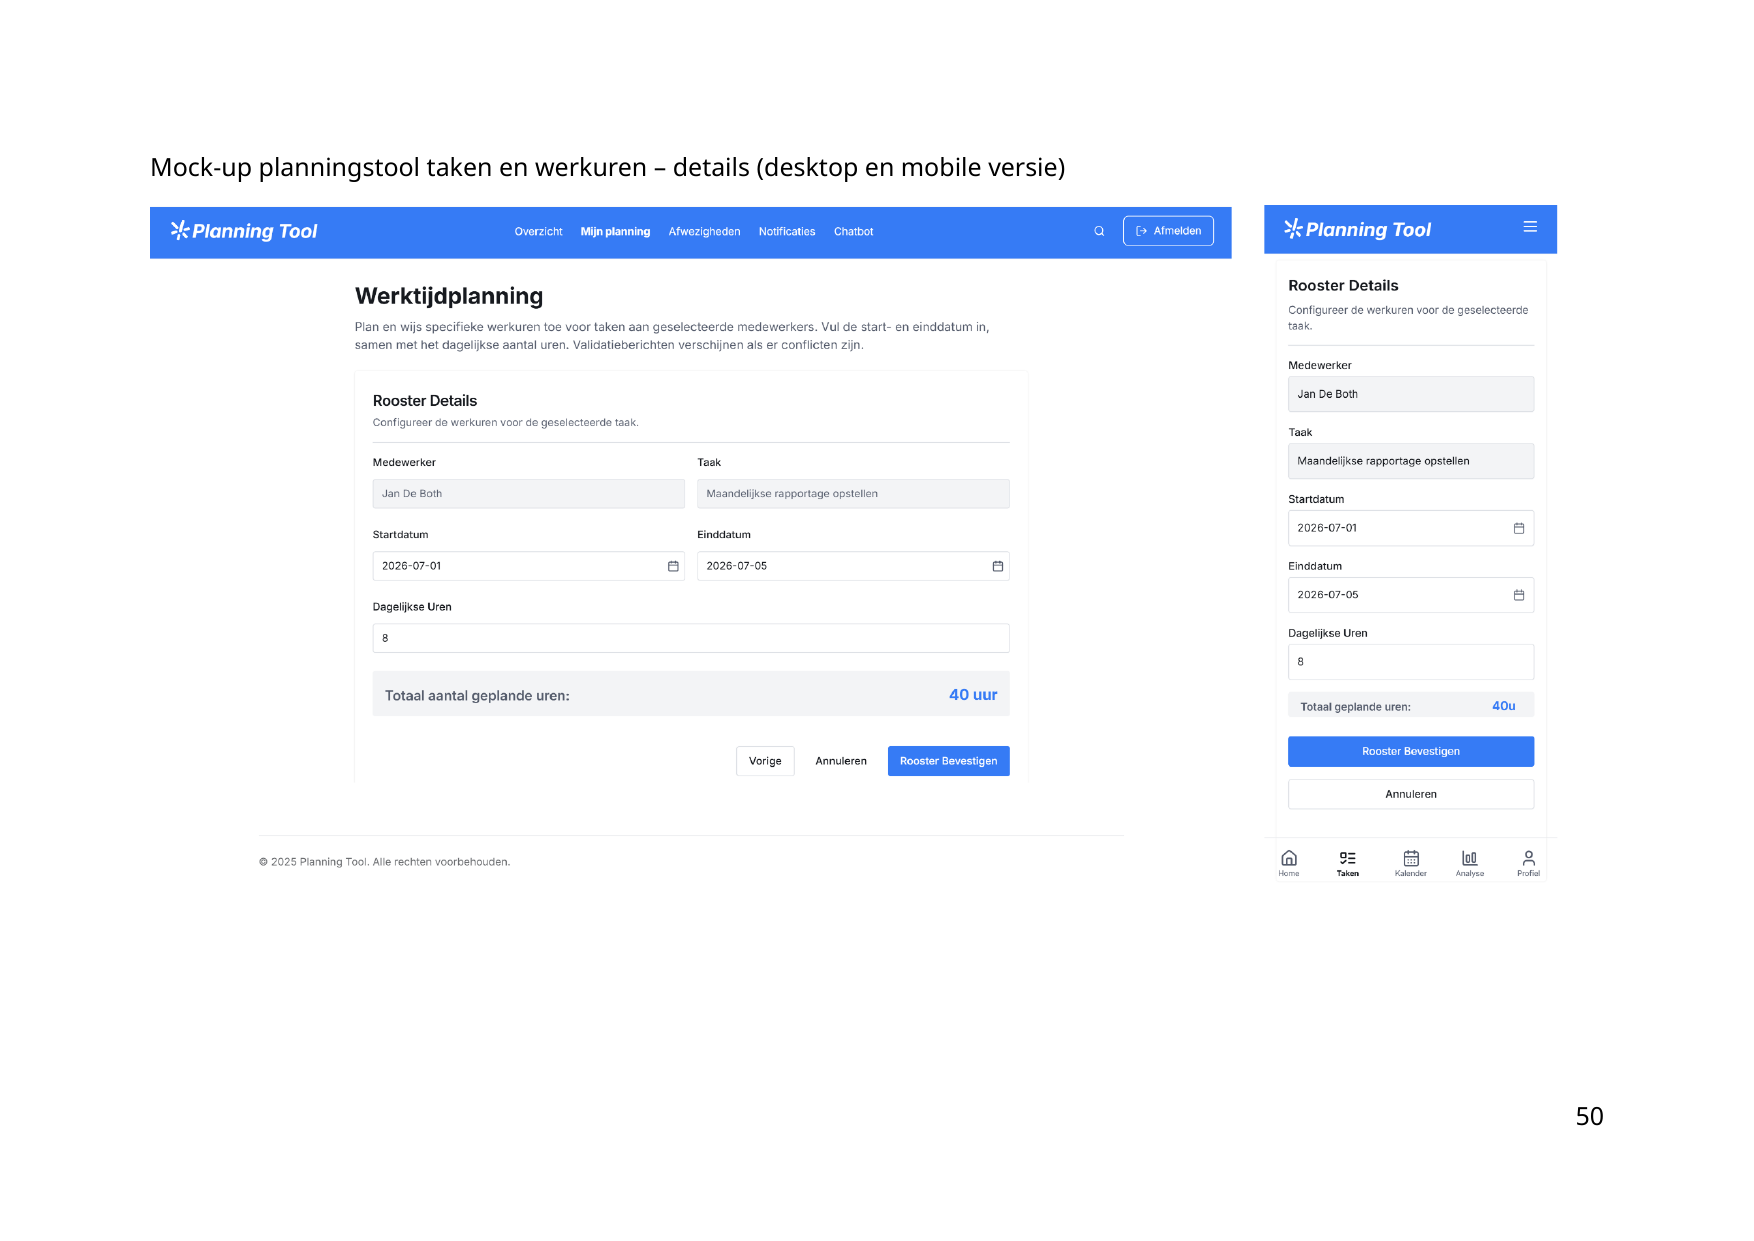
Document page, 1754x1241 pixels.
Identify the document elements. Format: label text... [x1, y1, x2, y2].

picture [1264, 205, 1558, 885]
text Mock-up planningstool taken en werkuren – details (desktop en mobile versie) [150, 150, 1604, 184]
picture [150, 205, 1232, 885]
